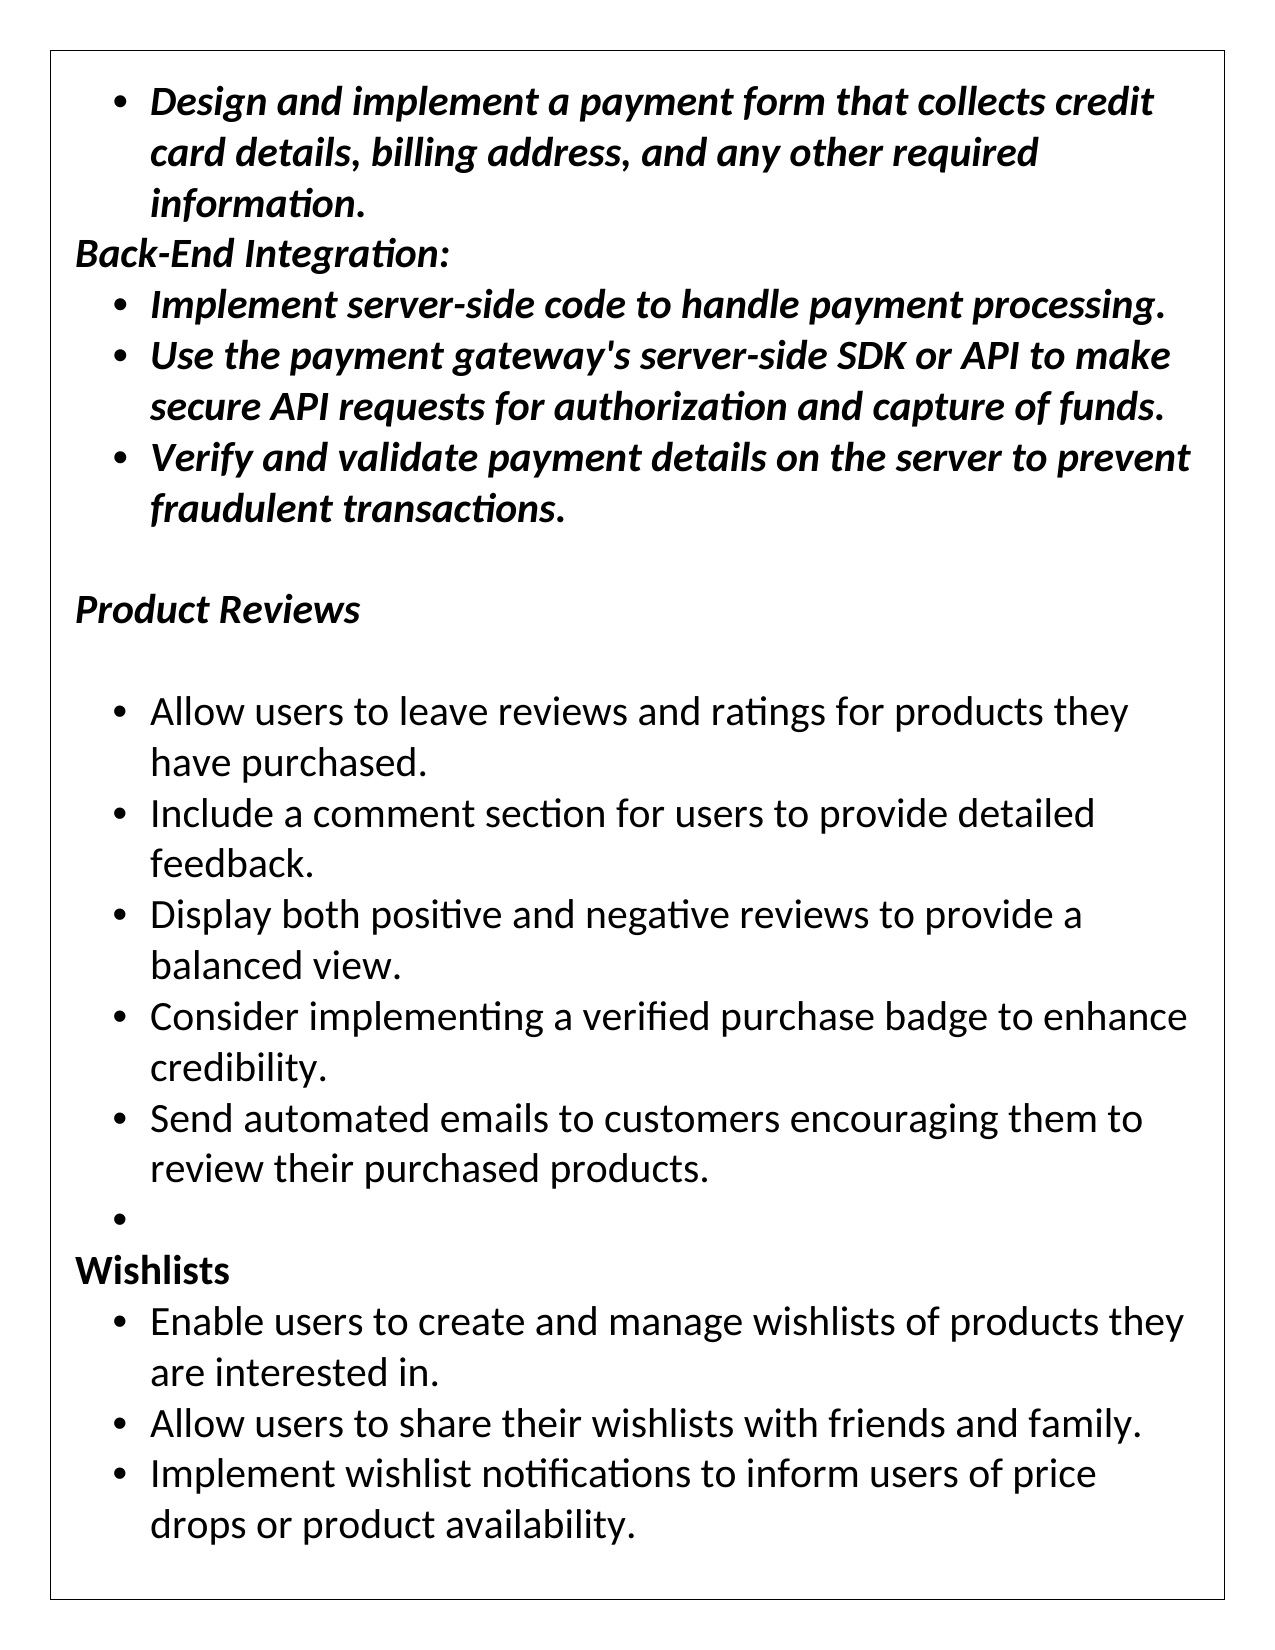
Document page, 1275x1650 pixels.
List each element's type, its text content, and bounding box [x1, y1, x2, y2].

list Implement wishlist notifications to inform users of price drops or product availability. [112, 1447, 1200, 1549]
list Design and implement a payment form that collects credit card details, billing address, and any other required information. [112, 75, 1200, 227]
list Allow users to share their wishlists with friends and family. [112, 1397, 1200, 1447]
list Use the payment gateway's server-side SDK or API to make secure API requests for authorization and capture of funds. [112, 329, 1200, 431]
list Verify and validate payment details on the server to prevent fraudulent transactions. [112, 431, 1200, 532]
text Product Reviews [75, 583, 1200, 634]
text Back-End Integration: [75, 227, 1200, 278]
list Enable users to create and manage wishlists of products they are interested in. [112, 1295, 1200, 1397]
list Display both positive and negative reviews to provide a balanced view. [112, 888, 1200, 990]
list Implement server-side code to handle payment processing. [112, 278, 1200, 329]
text Wishlists [75, 1244, 1200, 1295]
list Include a comment section for users to provide detailed feedback. [112, 787, 1200, 888]
list Consider implementing a verified purchase badge to enhance credibility. [112, 990, 1200, 1092]
list Allow users to leave reviews and ratings for products they have purchased. [112, 685, 1200, 787]
list Send automated emails to customers encouraging them to review their purchased products. [112, 1092, 1200, 1193]
